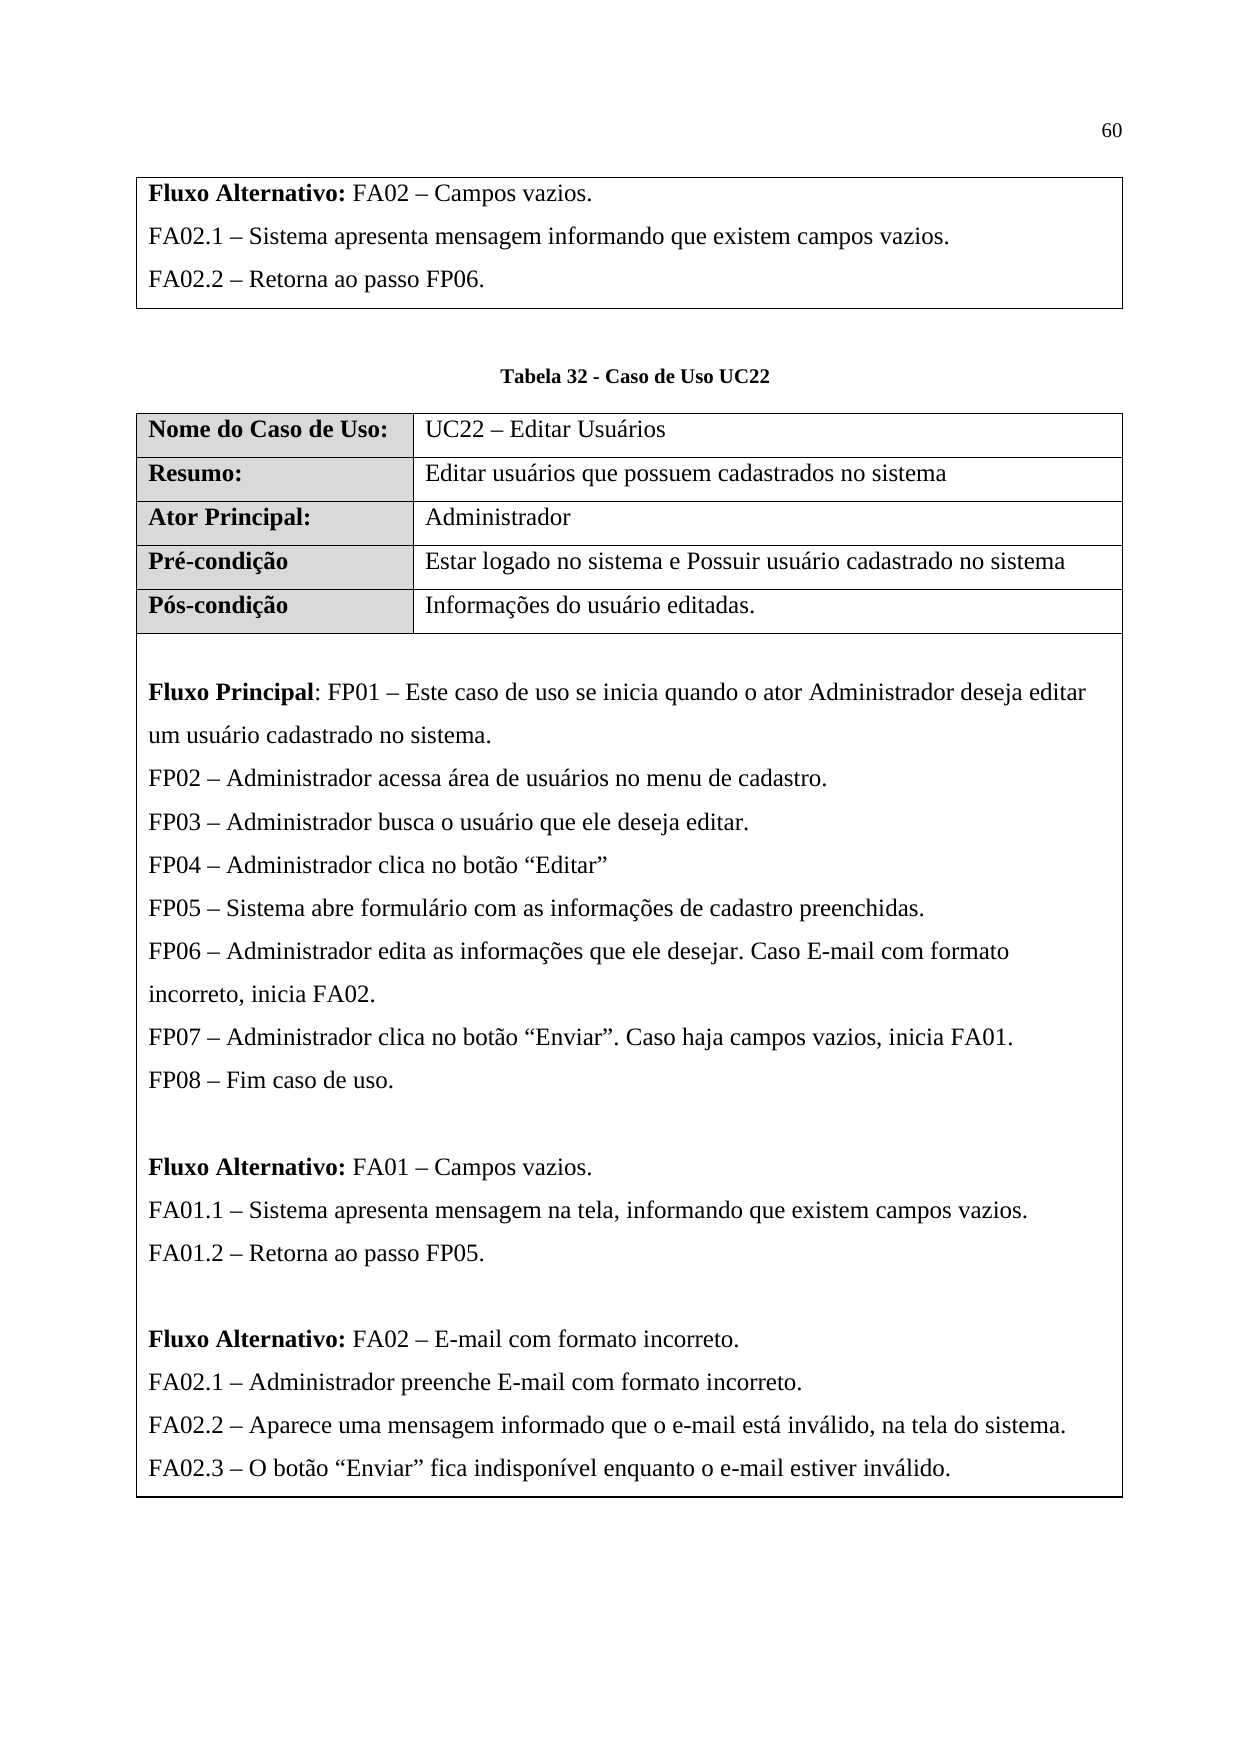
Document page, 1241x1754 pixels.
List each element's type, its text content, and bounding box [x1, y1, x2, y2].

table_header Nome do Caso de Uso: [137, 414, 413, 457]
table_cell Editar usuários que possuem cadastrados no sistema [414, 458, 1122, 501]
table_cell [137, 178, 1122, 307]
table_cell Ator Principal: [137, 502, 413, 545]
table_cell Informações do usuário editadas. [414, 590, 1122, 633]
table_cell Resumo: [137, 458, 413, 501]
table_cell Administrador [414, 502, 1122, 545]
table_header UC22 – Editar Usuários [414, 414, 1122, 457]
table_cell Pré-condição [137, 546, 413, 589]
table_cell Fluxo Principal: FP01 – Este caso de uso se inicia quando o ator Administrador deseja editar um usuário cadastrado no sistema. FP02 – Administrador acessa área de usuários no menu de cadastro. FP03 – Administrador busca o usuário que ele deseja editar. FP04 – Administrador clica no botão “Editar” FP05 – Sistema abre formulário com as informações de cadastro preenchidas. FP06 – Administrador edita as informações que ele desejar. Caso E-mail com formato incorreto, inicia FA02. FP07 – Administrador clica no botão “Enviar”. Caso haja campos vazios, inicia FA01. FP08 – Fim caso de uso. Fluxo Alternativo: FA01 – Campos vazios. FA01.1 – Sistema apresenta mensagem na tela, informando que existem campos vazios. FA01.2 – Retorna ao passo FP05. Fluxo Alternativo: FA02 – E-mail com formato incorreto. FA02.1 – Administrador preenche E-mail com formato incorreto. FA02.2 – Aparece uma mensagem informado que o e-mail está inválido, na tela do sistema. FA02.3 – O botão “Enviar” fica indisponível enquanto o e-mail estiver inválido. [137, 634, 1122, 1496]
table_cell Pós-condição [137, 590, 413, 633]
table_cell Estar logado no sistema e Possuir usuário cadastrado no sistema [414, 546, 1122, 589]
